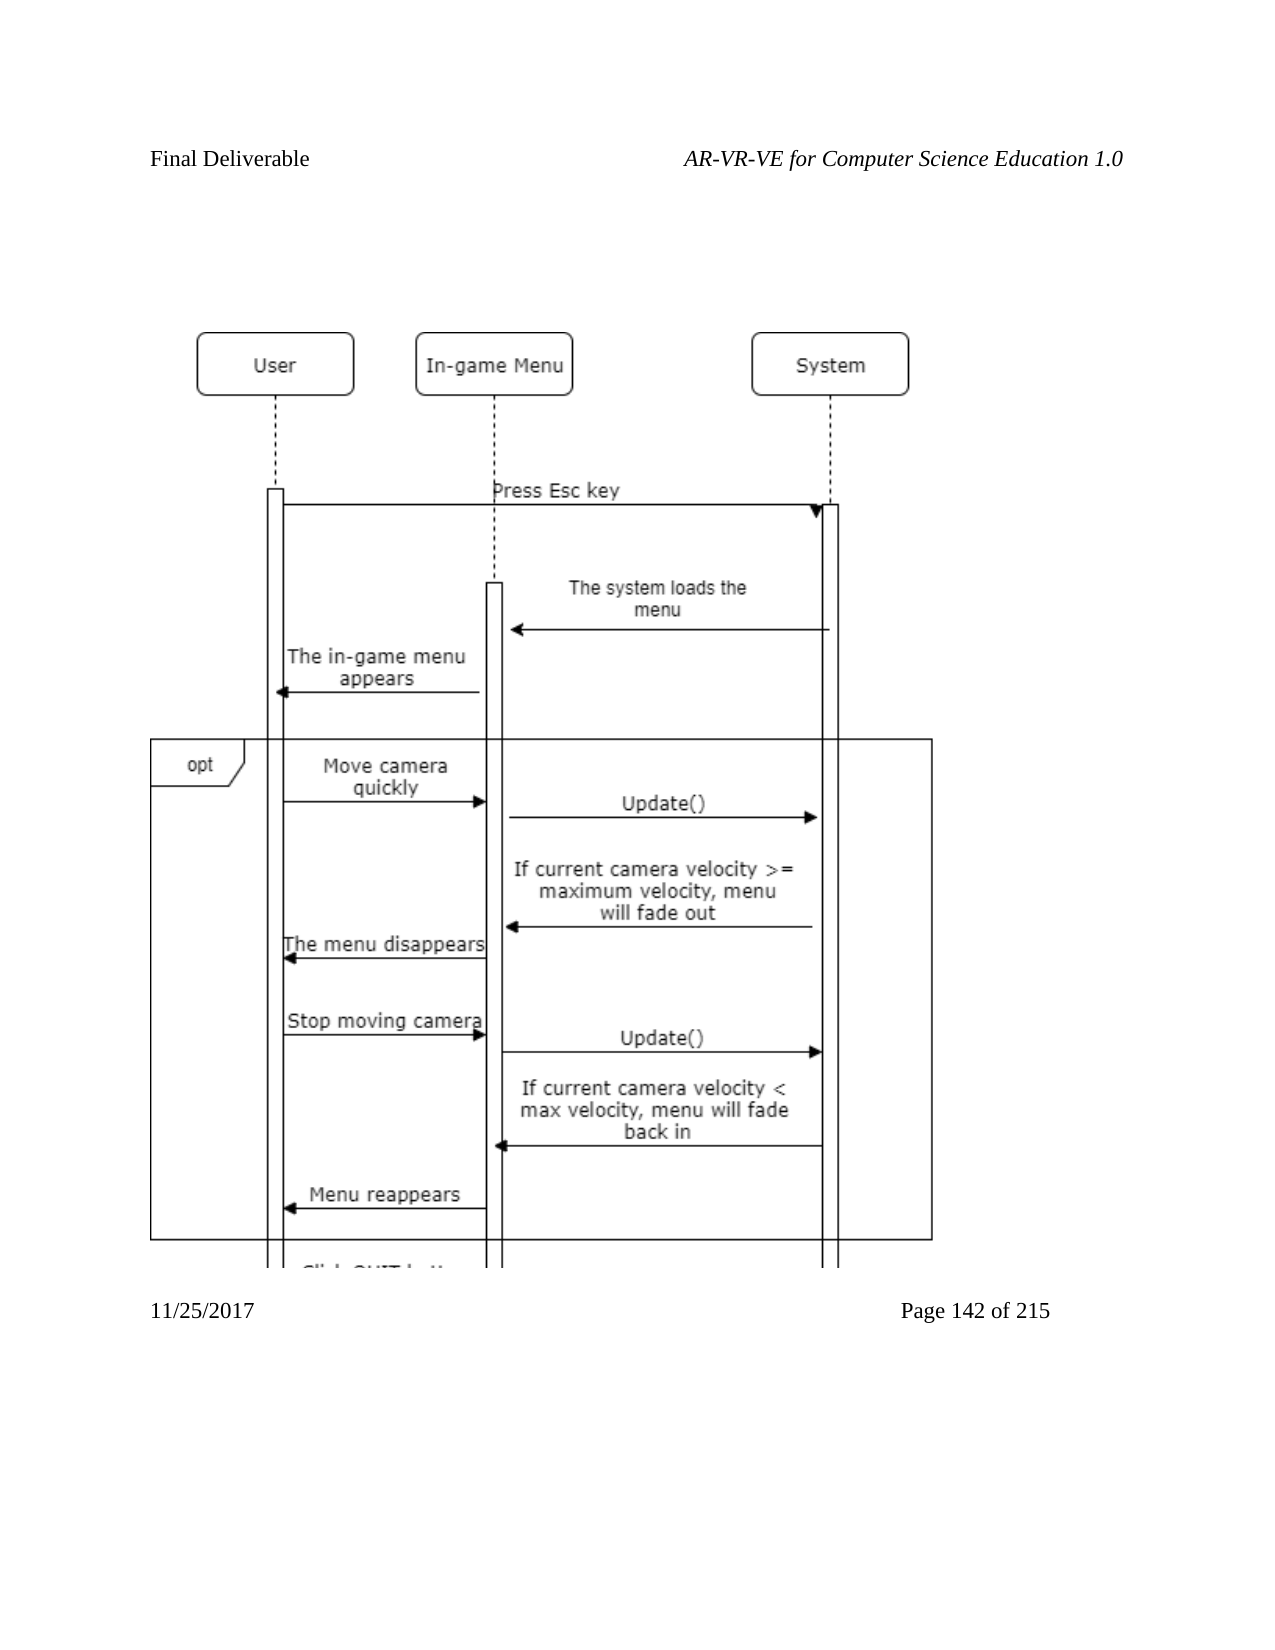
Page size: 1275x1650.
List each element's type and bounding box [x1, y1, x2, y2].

picture [150, 332, 933, 1268]
